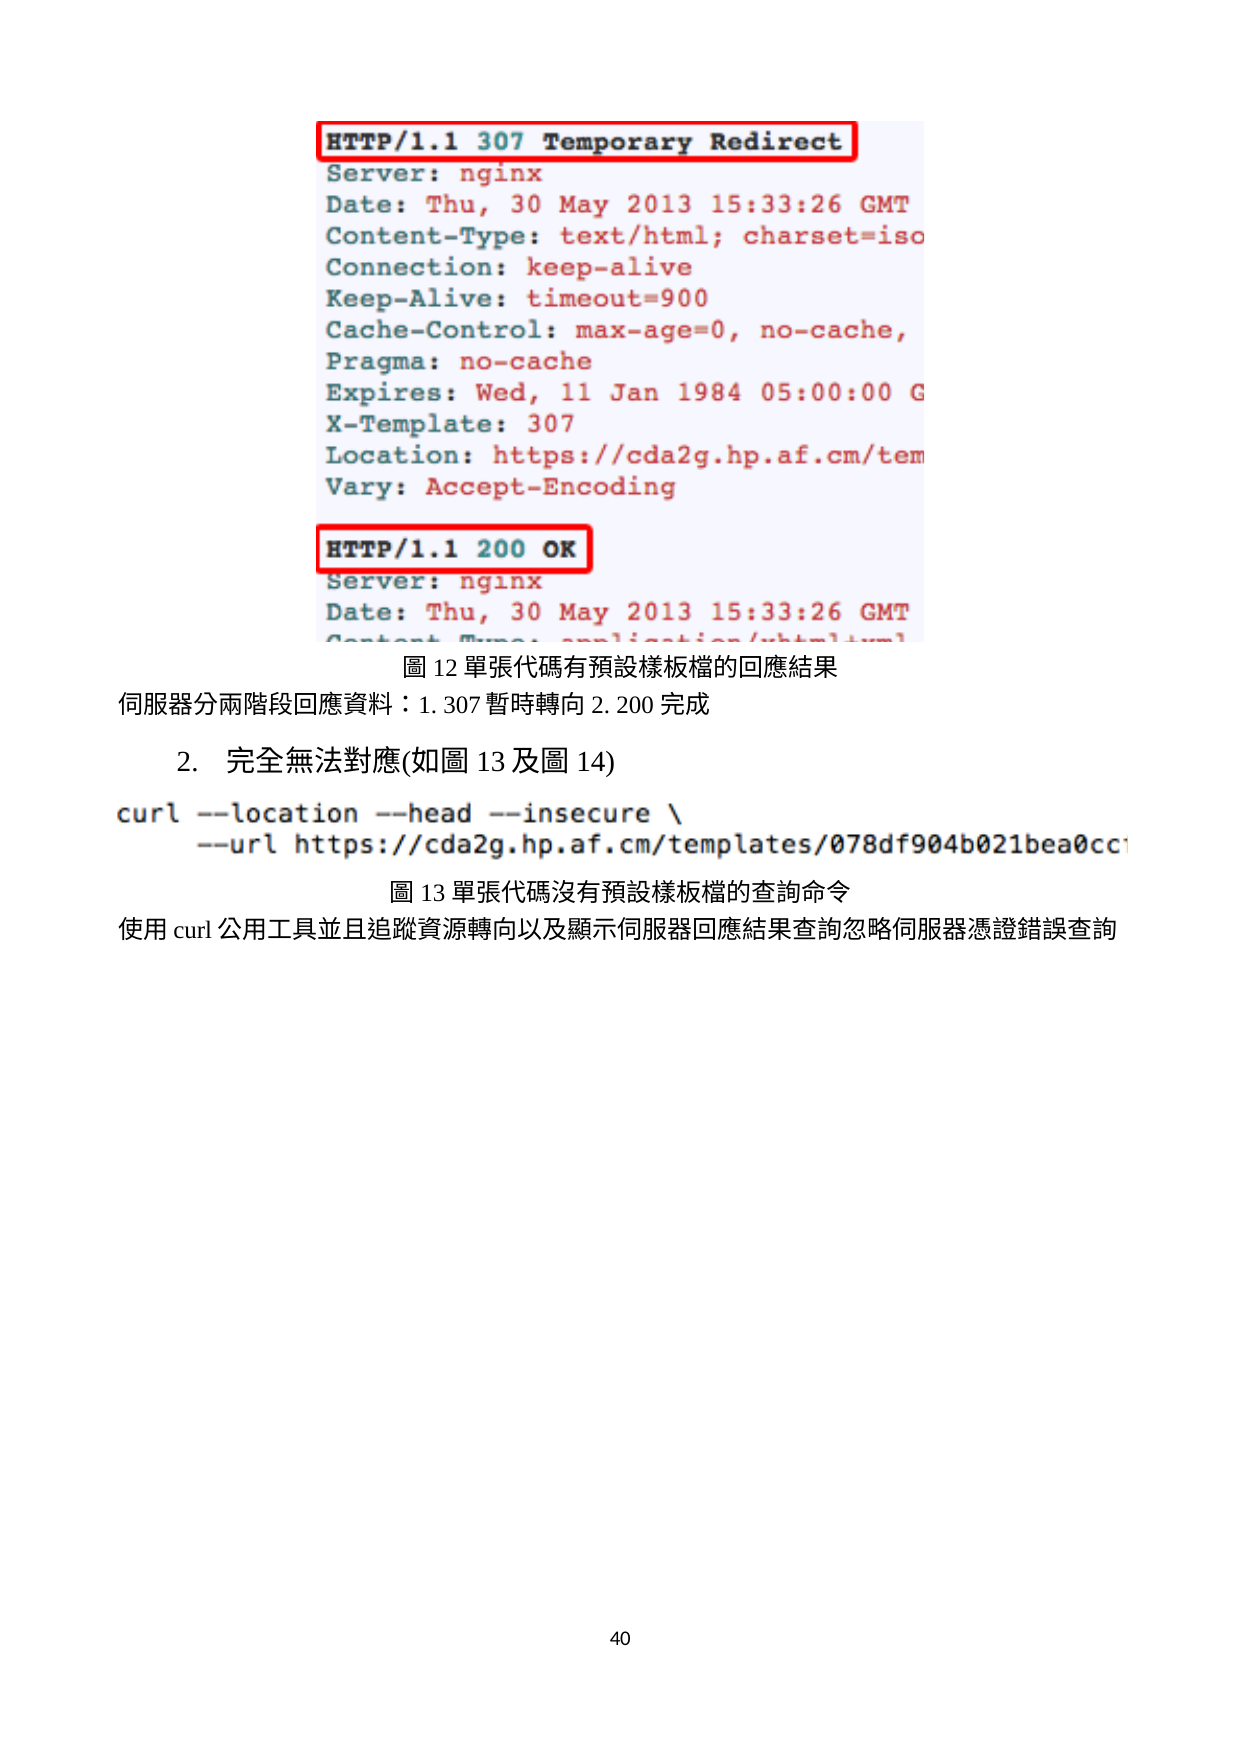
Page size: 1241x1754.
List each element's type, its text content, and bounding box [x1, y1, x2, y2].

text 伺服器分兩階段回應資料：1. 307暫時轉向 2. 200 完成 [118, 684, 1122, 722]
text 圖 單張代碼有預設樣板檔的回應結果 [1, 647, 1239, 684]
picture [316, 121, 925, 642]
text 圖 單張代碼沒有預設樣板檔的查詢命令 [1, 872, 1239, 909]
list 完全無法對應(如及) [176, 722, 1122, 796]
text 使用curl公用工具並且追蹤資源轉向以及顯示伺服器回應結果查詢忽略伺服器憑證錯誤查詢 [118, 909, 1122, 947]
picture [112, 796, 1128, 868]
